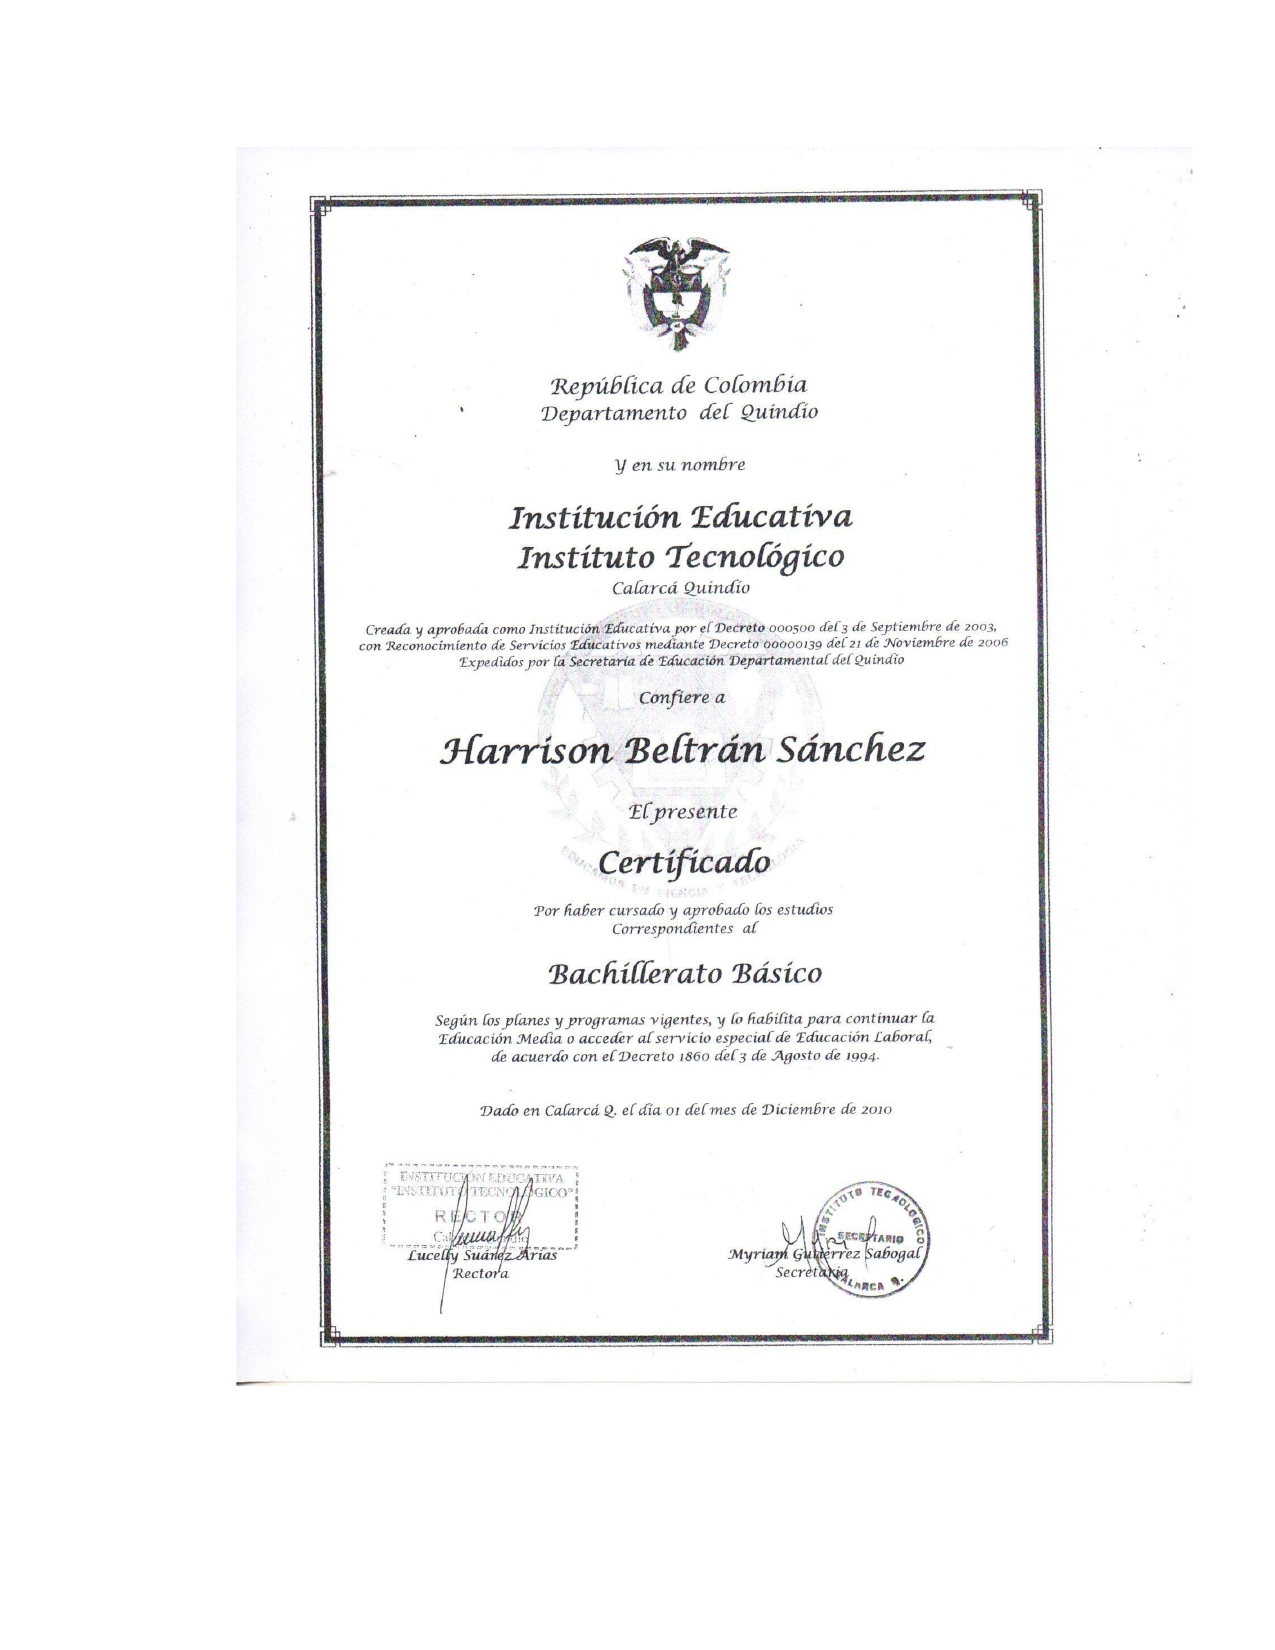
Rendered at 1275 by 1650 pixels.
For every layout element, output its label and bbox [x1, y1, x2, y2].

picture [236, 147, 1193, 1386]
